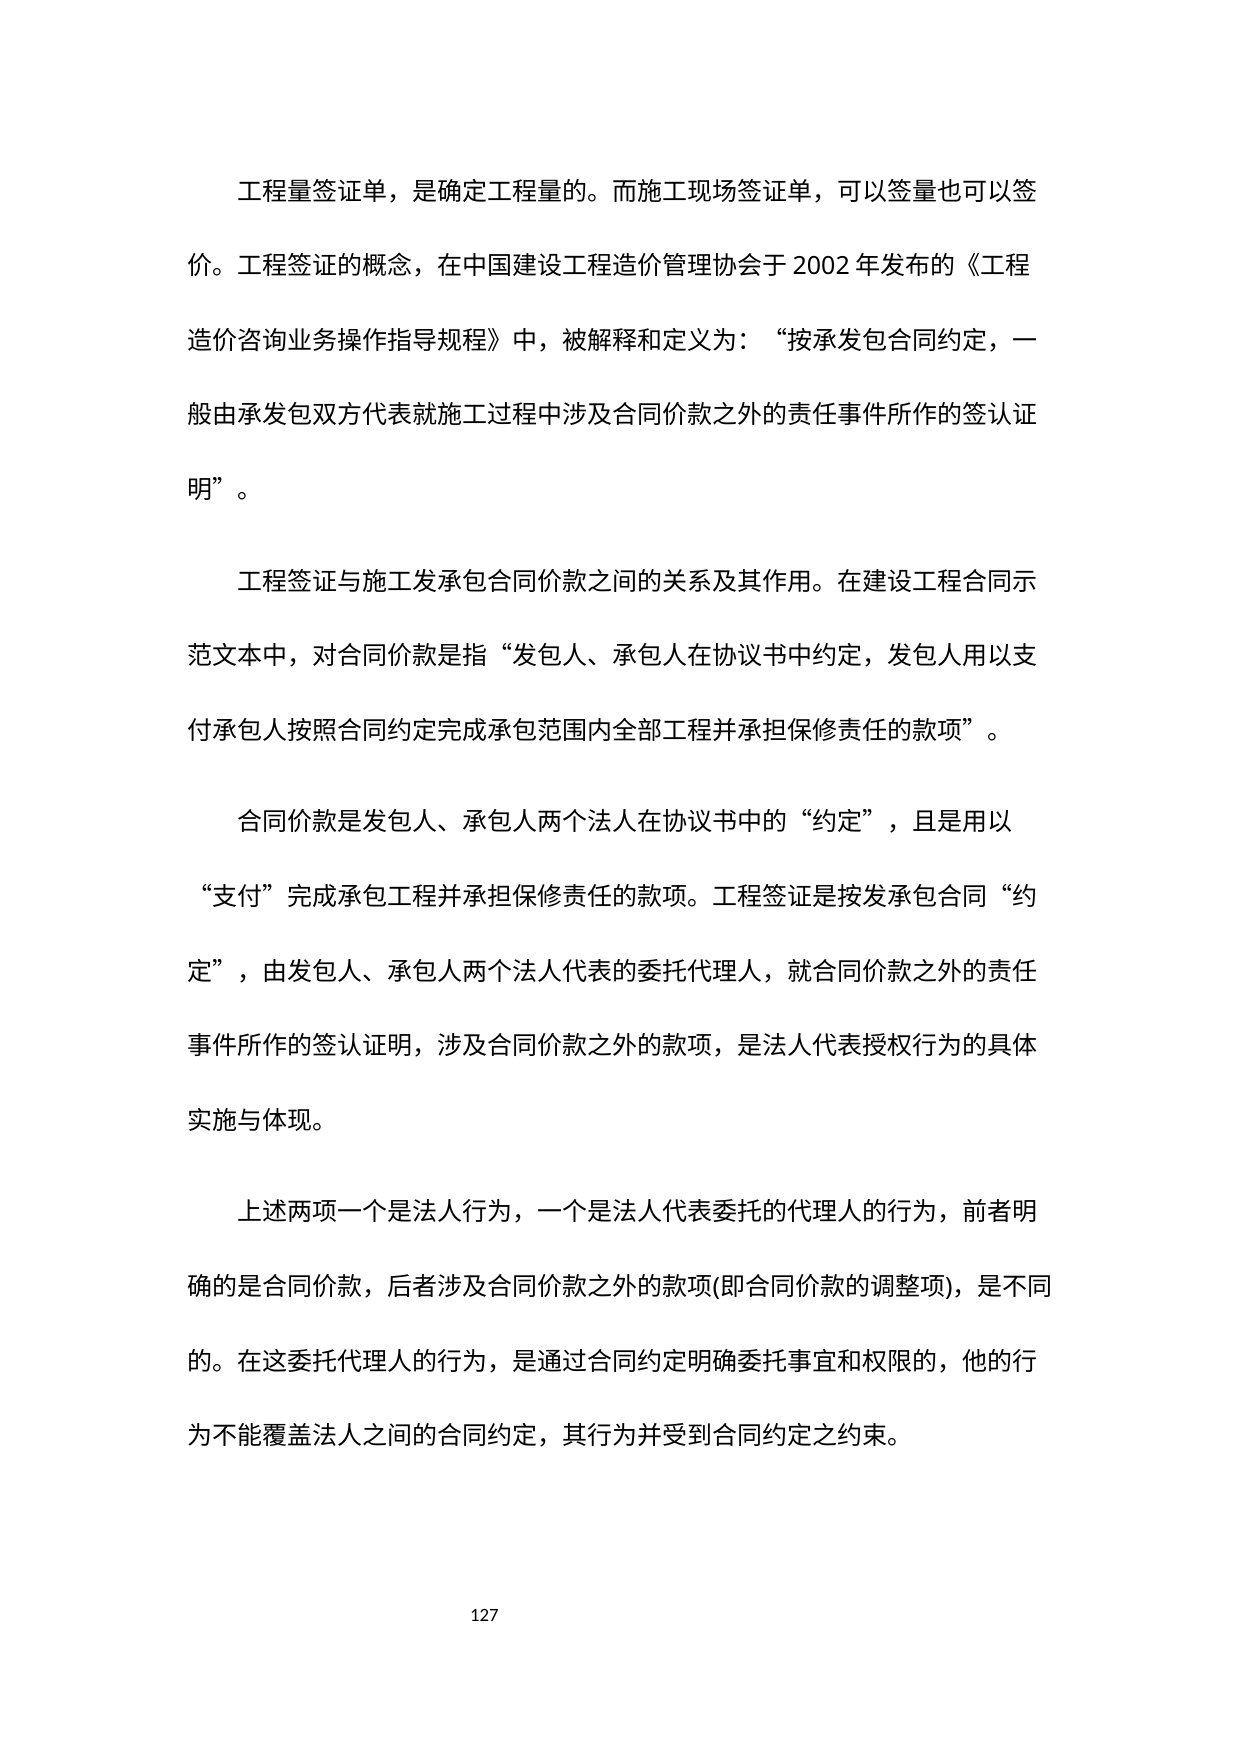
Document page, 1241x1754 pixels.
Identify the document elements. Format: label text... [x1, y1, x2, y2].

text 合同价款是发包人、承包人两个法人在协议书中的“约定”，且是用以“支付”完成承包工程并承担保修责任的款项。工程签证是按发承包合同“约定”，由发包人、承包人两个法人代表的委托代理人，就合同价款之外的责任事件所作的签认证明，涉及合同价款之外的款项，是法人代表授权行为的具体实施与体现。 [187, 787, 1053, 1151]
text 工程量签证单，是确定工程量的。而施工现场签证单，可以签量也可以签价。工程签证的概念，在中国建设工程造价管理协会于2002年发布的《工程造价咨询业务操作指导规程》中，被解释和定义为：“按承发包合同约定，一般由承发包双方代表就施工过程中涉及合同价款之外的责任事件所作的签认证明”。 [187, 157, 1053, 520]
text 工程签证与施工发承包合同价款之间的关系及其作用。在建设工程合同示范文本中，对合同价款是指“发包人、承包人在协议书中约定，发包人用以支付承包人按照合同约定完成承包范围内全部工程并承担保修责任的款项”。 [187, 547, 1053, 761]
text 上述两项一个是法人行为，一个是法人代表委托的代理人的行为，前者明确的是合同价款，后者涉及合同价款之外的款项(即合同价款的调整项)，是不同的。在这委托代理人的行为，是通过合同约定明确委托事宜和权限的，他的行为不能覆盖法人之间的合同约定，其行为并受到合同约定之约束。 [187, 1177, 1053, 1466]
